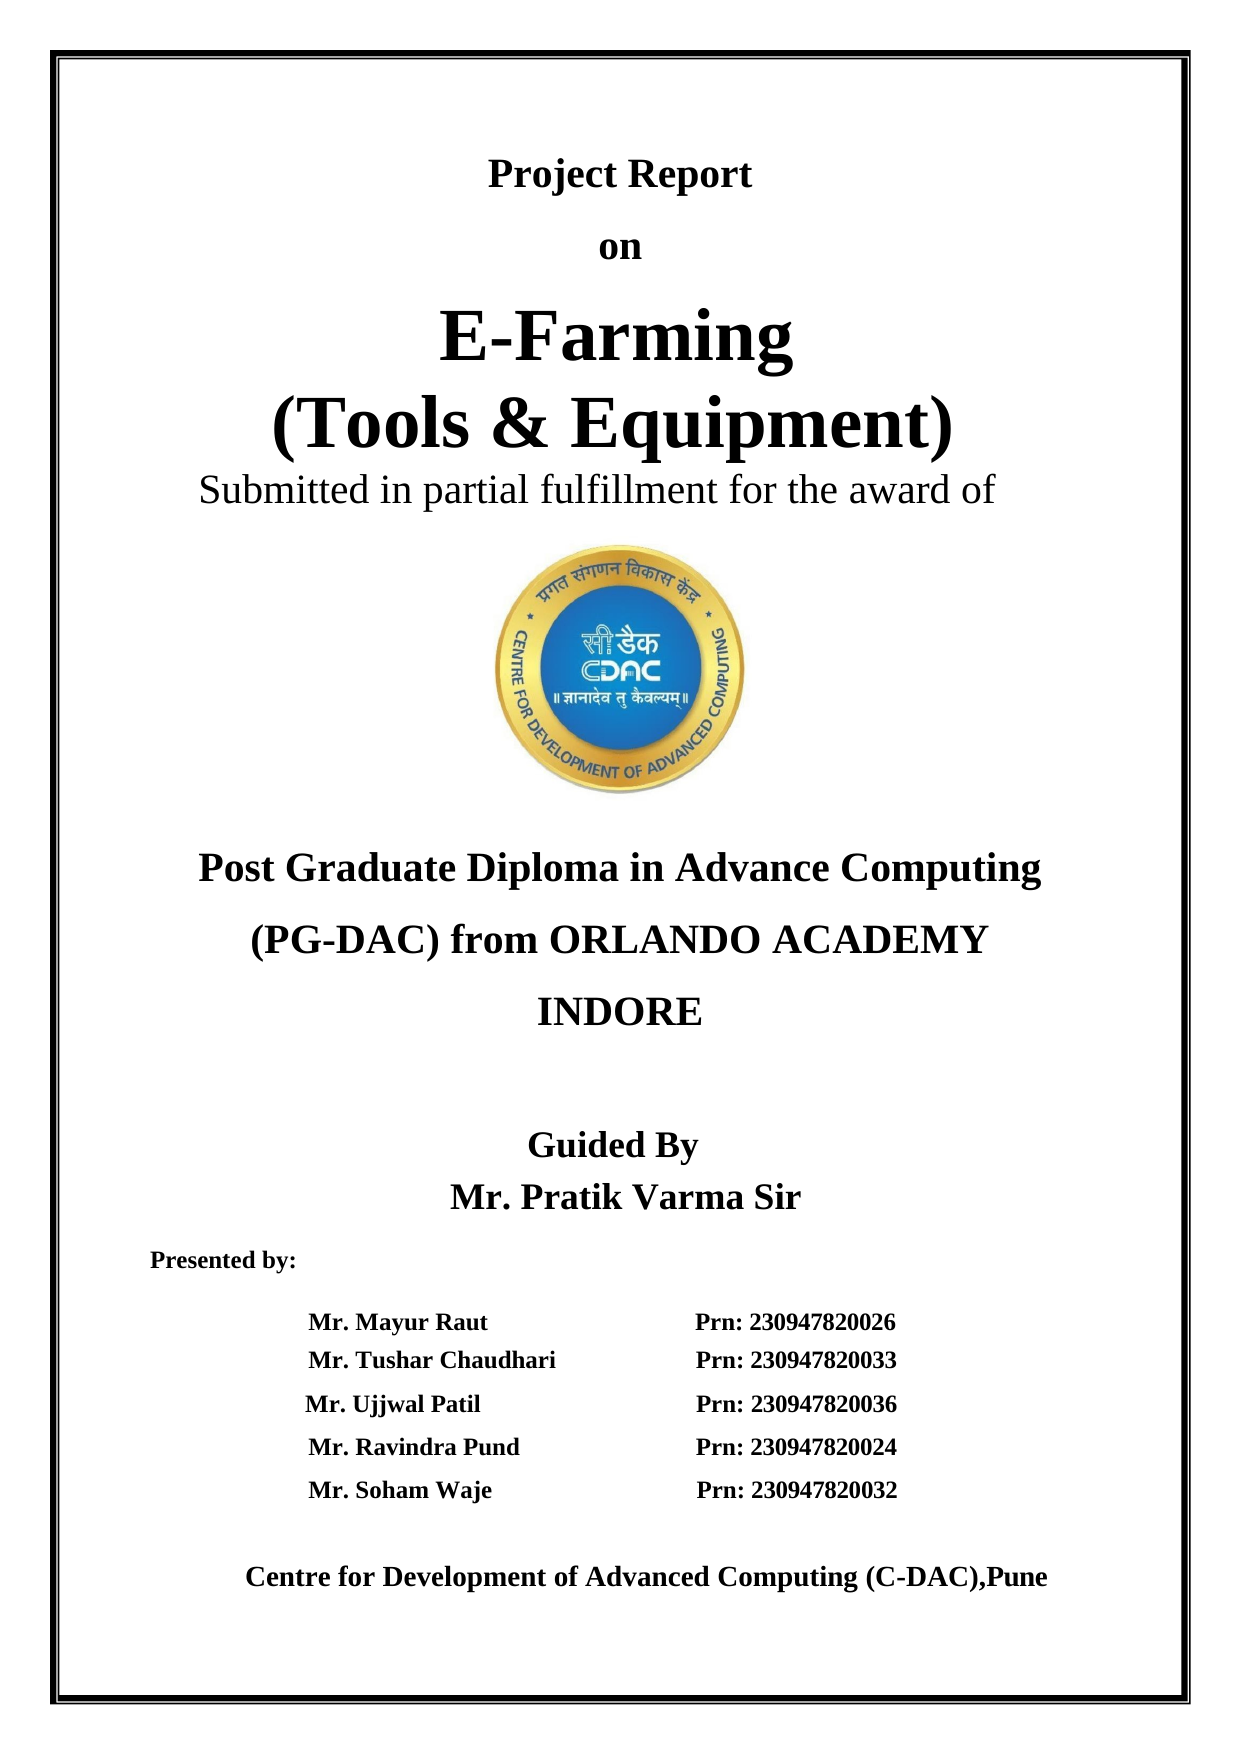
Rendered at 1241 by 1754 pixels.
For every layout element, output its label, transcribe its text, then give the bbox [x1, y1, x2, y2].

picture [492, 536, 753, 801]
text Submitted in partial fulfillment for the award of [139, 464, 1042, 512]
title (Tools & Equipment) [139, 378, 1042, 464]
text Mr. Tushar Chaudhari Prn: 230947820033 [139, 1345, 1066, 1374]
text Mr. Ravindra Pund Prn: 230947820024 [139, 1432, 1059, 1461]
title E-Farming [423, 292, 1042, 378]
text Guided By [439, 1123, 1101, 1166]
subtitle Post Graduate Diploma in Advance Computing (PG-DAC) from ORLANDO ACADEMY INDORE [198, 550, 1042, 1034]
text Presented by: [150, 1245, 300, 1274]
text Mr. Mayur Raut Prn: 230947820026 [139, 1307, 1064, 1336]
subtitle Project Report on [482, 148, 758, 268]
text Mr. Ujjwal Patil Prn: 230947820036 [139, 1389, 1063, 1417]
text Mr. Pratik Varma Sir [375, 1175, 1101, 1218]
subtitle Centre for Development of Advanced Computing (C-DAC),Pune [192, 1559, 1101, 1592]
text Mr. Soham Waje Prn: 230947820032 [139, 1475, 1066, 1504]
